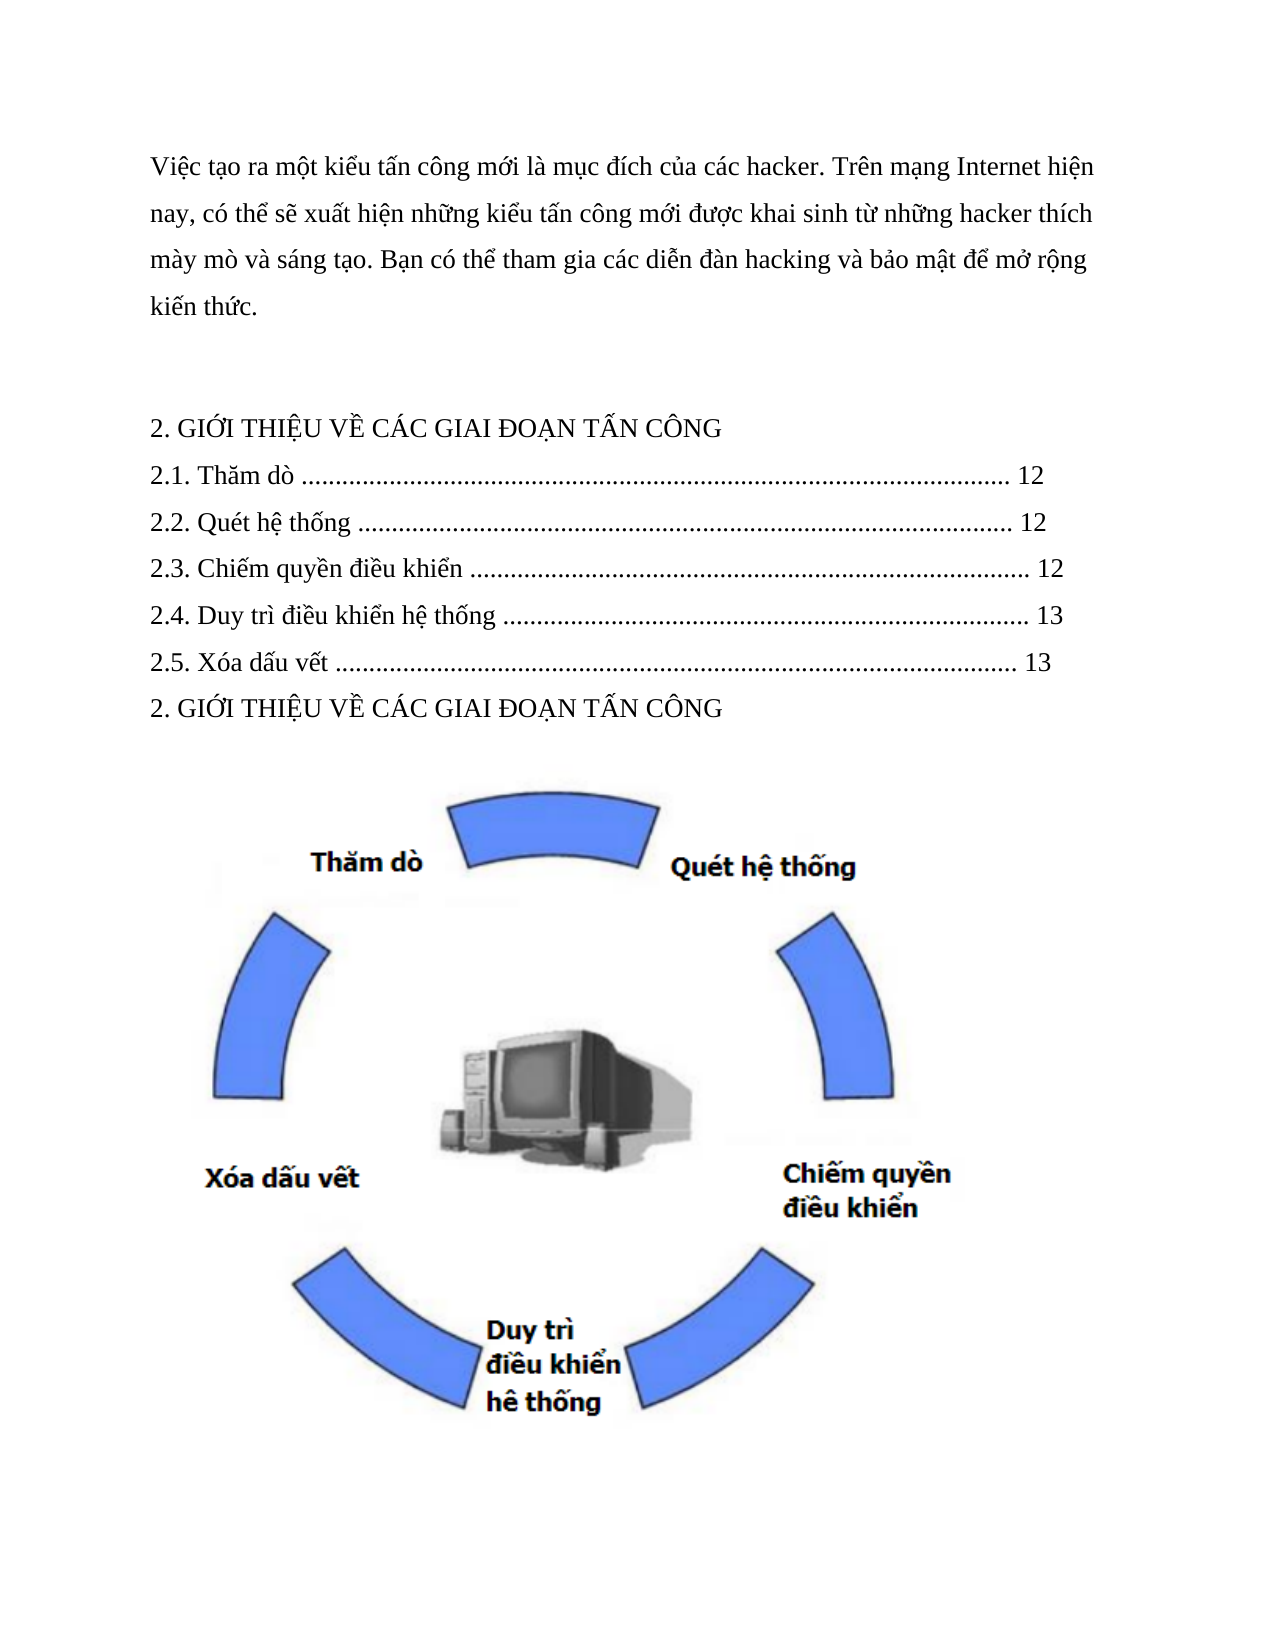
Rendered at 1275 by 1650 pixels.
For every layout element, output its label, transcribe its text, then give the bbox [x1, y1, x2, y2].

text 2. GIỚI THIỆU VỀ CÁC GIAI ĐOẠN TẤN CÔNG [150, 692, 1125, 724]
text 2.1. Thăm dò ......................................................................................................... 12 2.2. Quét hệ thống ................................................................................................. 12 2.3. Chiếm quyền điều khiển ................................................................................... 12 2.4. Duy trì điều khiển hệ thống .............................................................................. 13 2.5. Xóa dấu vết ..................................................................................................... 13 [150, 459, 1125, 677]
text Việc tạo ra một kiểu tấn công mới là mục đích của các hacker. Trên mạng Internet hiện nay, có thể sẽ xuất hiện những kiểu tấn công mới được khai sinh từ những hacker thích mày mò và sáng tạo. Bạn có thể tham gia các diễn đàn hacking và bảo mật để mở rộng kiến thức. [150, 150, 1125, 321]
picture [150, 760, 1032, 1460]
text 2. GIỚI THIỆU VỀ CÁC GIAI ĐOẠN TẤN CÔNG [150, 366, 1125, 444]
